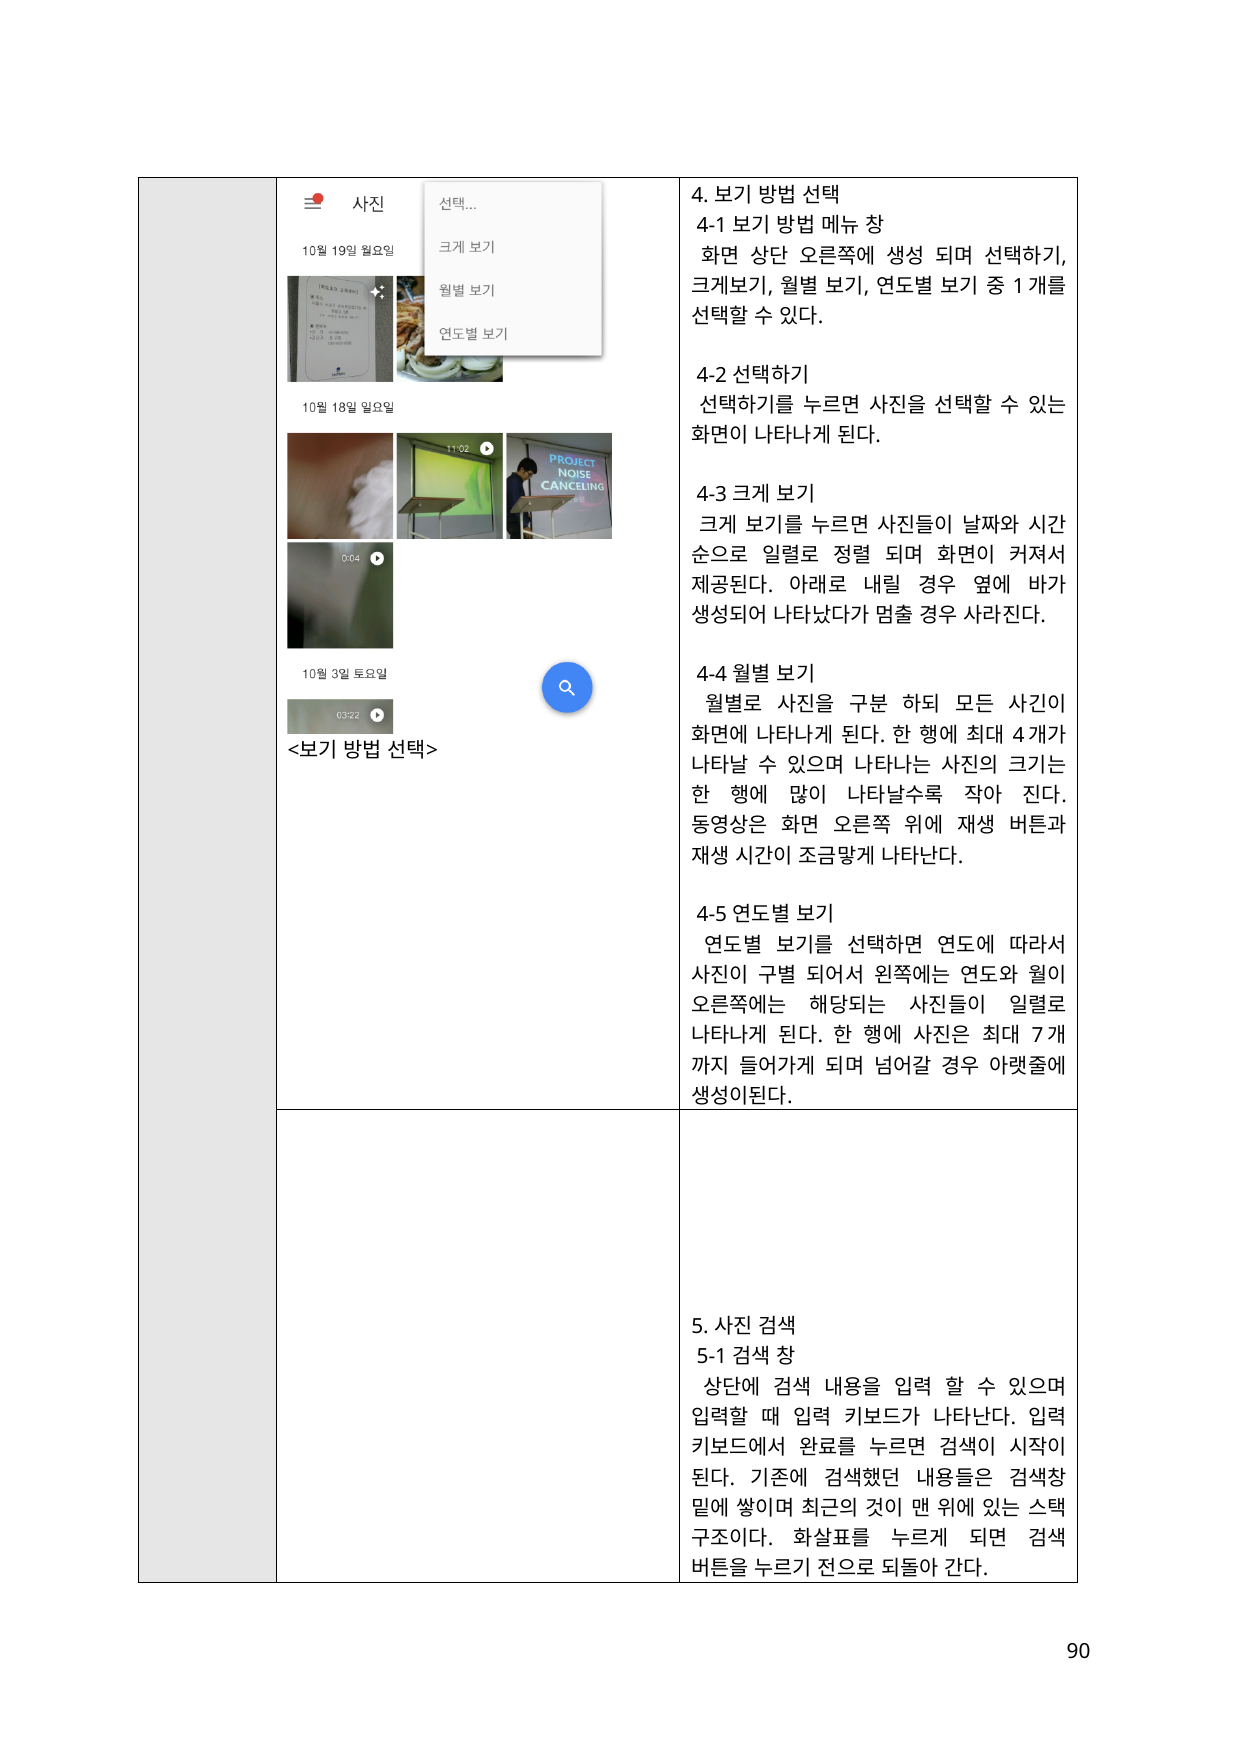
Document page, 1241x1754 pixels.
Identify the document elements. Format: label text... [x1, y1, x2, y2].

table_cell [277, 1110, 679, 1582]
table_cell <보기 방법 선택> [277, 178, 679, 1109]
picture [287, 178, 612, 734]
table_cell 4. 보기 방법 선택 4-1 보기 방법 메뉴 창 화면 상단 오른쪽에 생성 되며 선택하기, 크게보기, 월별 보기, 연도별 보기 중 1개를 선택할 수 있다. 4-2 선택하기 선택하기를 누르면 사진을 선택할 수 있는 화면이 나타나게 된다. 4-3 크게 보기 크게 보기를 누르면 사진들이 날짜와 시간 순으로 일렬로 정렬 되며 화면이 커져서 제공된다. 아래로 내릴 경우 옆에 바가 생성되어 나타났다가 멈출 경우 사라진다. 4-4 월별 보기 월별로 사진을 구분 하되 모든 사긴이 화면에 나타나게 된다. 한 행에 최대 4개가 나타날 수 있으며 나타나는 사진의 크기는 한 행에 많이 나타날수록 작아 진다. 동영상은 화면 오른쪽 위에 재생 버튼과 재생 시간이 조금맣게 나타난다. 4-5 연도별 보기 연도별 보기를 선택하면 연도에 따라서 사진이 구별 되어서 왼쪽에는 연도와 월이 오른쪽에는 해당되는 사진들이 일렬로 나타나게 된다. 한 행에 사진은 최대 7개 까지 들어가게 되며 넘어갈 경우 아랫줄에 생성이된다. [680, 178, 1077, 1109]
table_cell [680, 1110, 1077, 1582]
